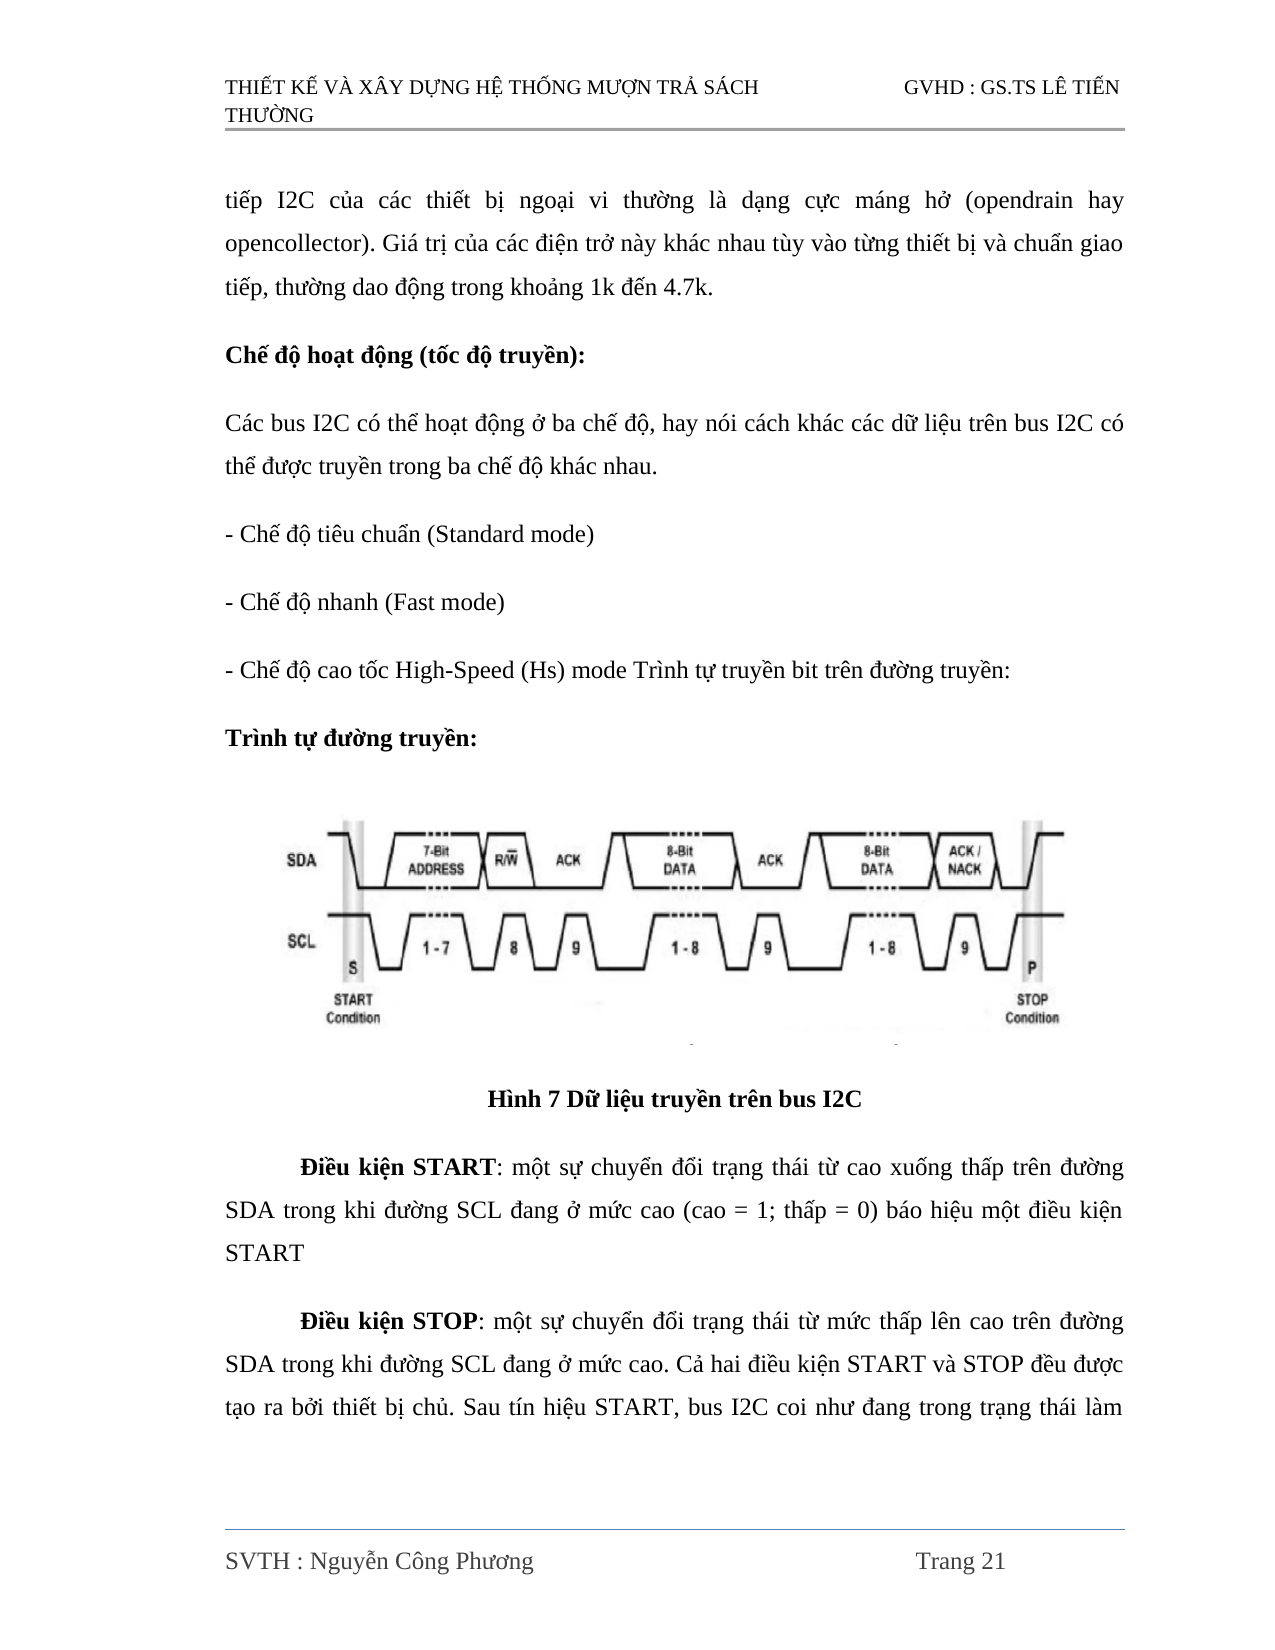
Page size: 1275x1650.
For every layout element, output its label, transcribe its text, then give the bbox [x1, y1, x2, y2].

text Chế độ hoạt động (tốc độ truyền): [225, 340, 1125, 368]
text Điều kiện START: một sự chuyển đổi trạng thái từ cao xuống thấp trên đường SDA trong khi đường SCL đang ở mức cao (cao = 1; thấp = 0) báo hiệu một điều kiện START [225, 1152, 1125, 1267]
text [225, 1306, 1125, 1421]
text Các bus I2C có thể hoạt động ở ba chế độ, hay nói cách khác các dữ liệu trên bus I2C có thể được truyền trong ba chế độ khác nhau. [225, 408, 1125, 480]
text - Chế độ cao tốc High-Speed (Hs) mode Trình tự truyền bit trên đường truyền: [225, 655, 1125, 684]
text - Chế độ tiêu chuẩn (Standard mode) [225, 519, 1125, 548]
text - Chế độ nhanh (Fast mode) [225, 587, 1125, 616]
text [225, 185, 1125, 300]
text Hình 7 Dữ liệu truyền trên bus I2C [225, 1084, 1125, 1112]
picture [225, 791, 1125, 1045]
text Trình tự đường truyền: [225, 723, 1125, 752]
